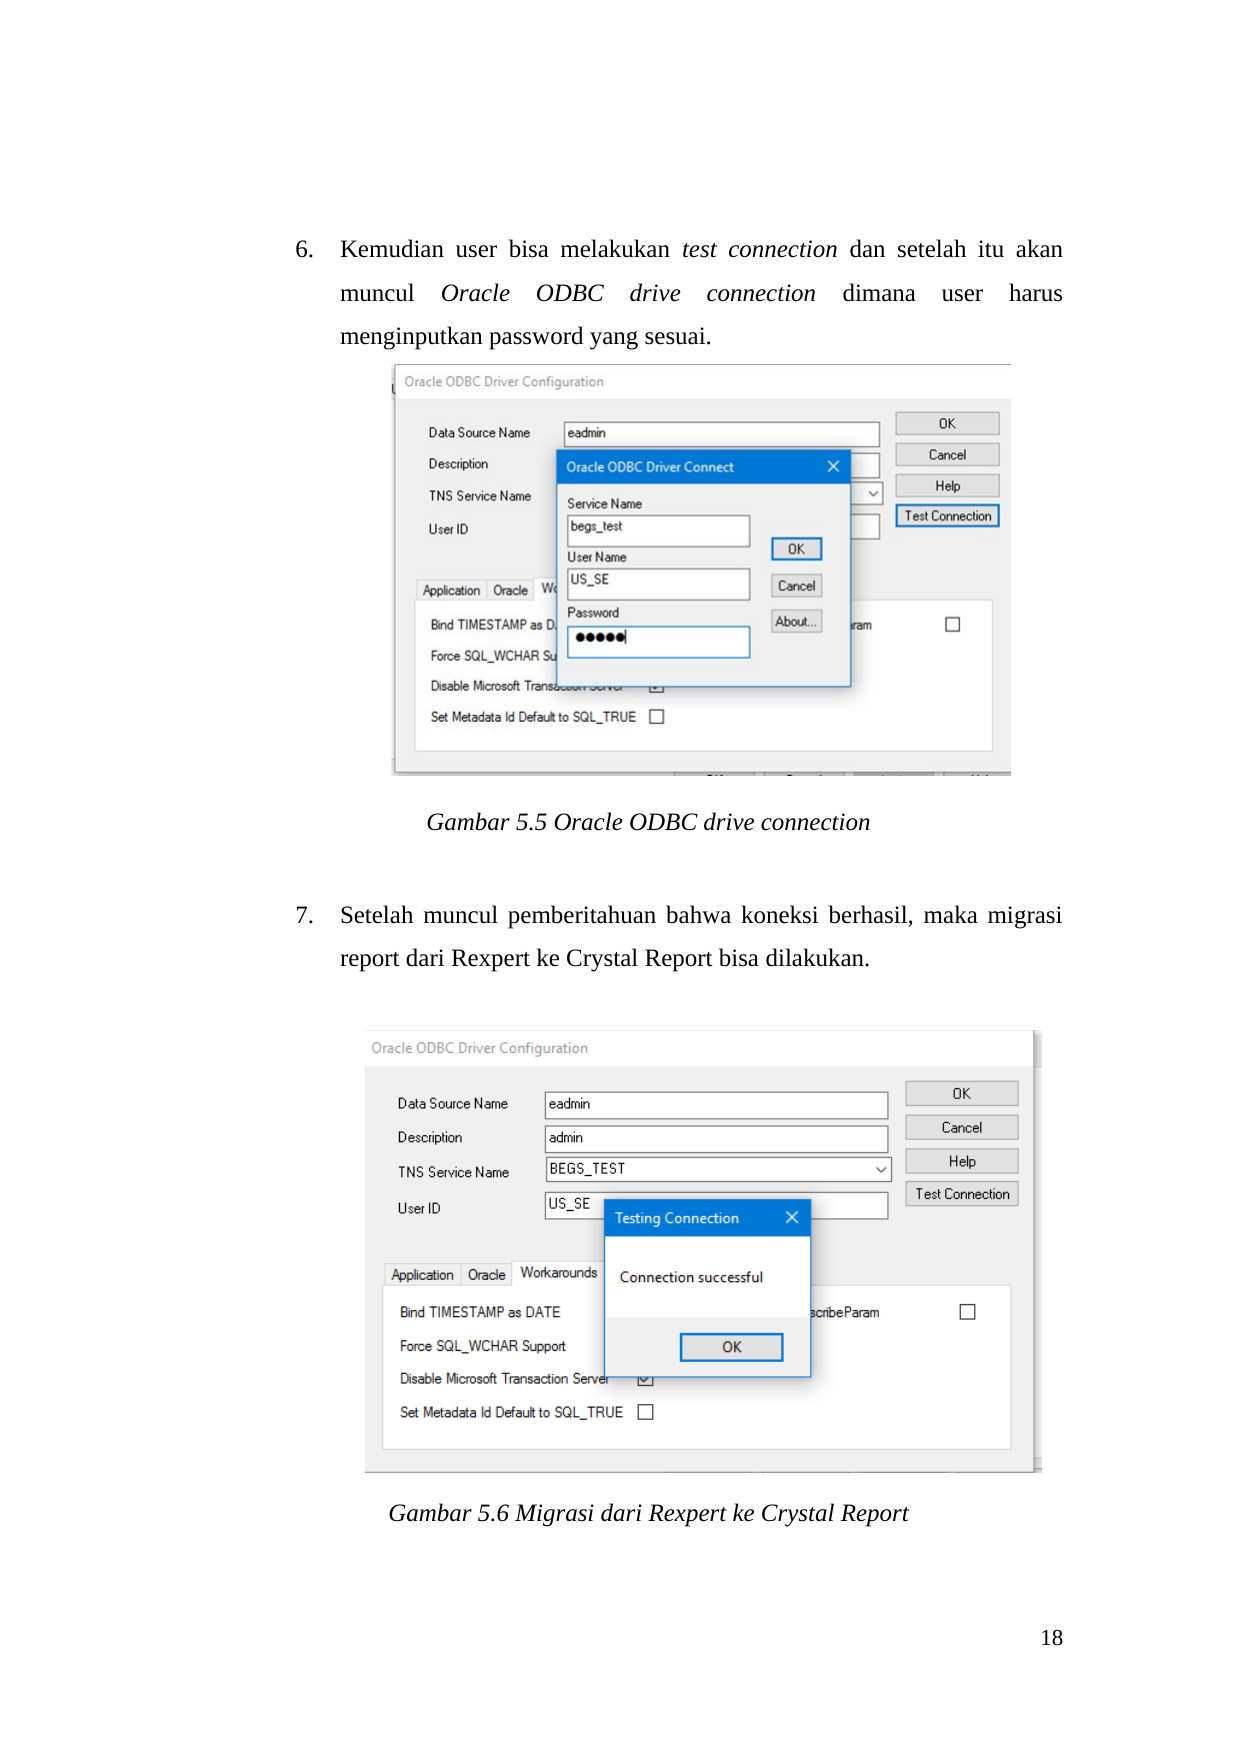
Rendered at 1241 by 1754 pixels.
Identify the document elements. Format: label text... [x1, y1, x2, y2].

list Setelah muncul pemberitahuan bahwa koneksi berhasil, maka migrasi report dari Rexpert ke Crystal Report bisa dilakukan. [295, 900, 1063, 972]
list Kemudian user bisa melakukan test connection dan setelah itu akan muncul Oracle ODBC drive connection dimana user harus menginputkan password yang sesuai. [295, 234, 1063, 349]
text Gambar 5.5 Oracle ODBC drive connection [235, 807, 1064, 836]
picture [391, 364, 1012, 776]
picture [364, 1030, 1043, 1473]
text Gambar 5.6 Migrasi dari Rexpert ke Crystal Report [235, 1498, 1064, 1527]
